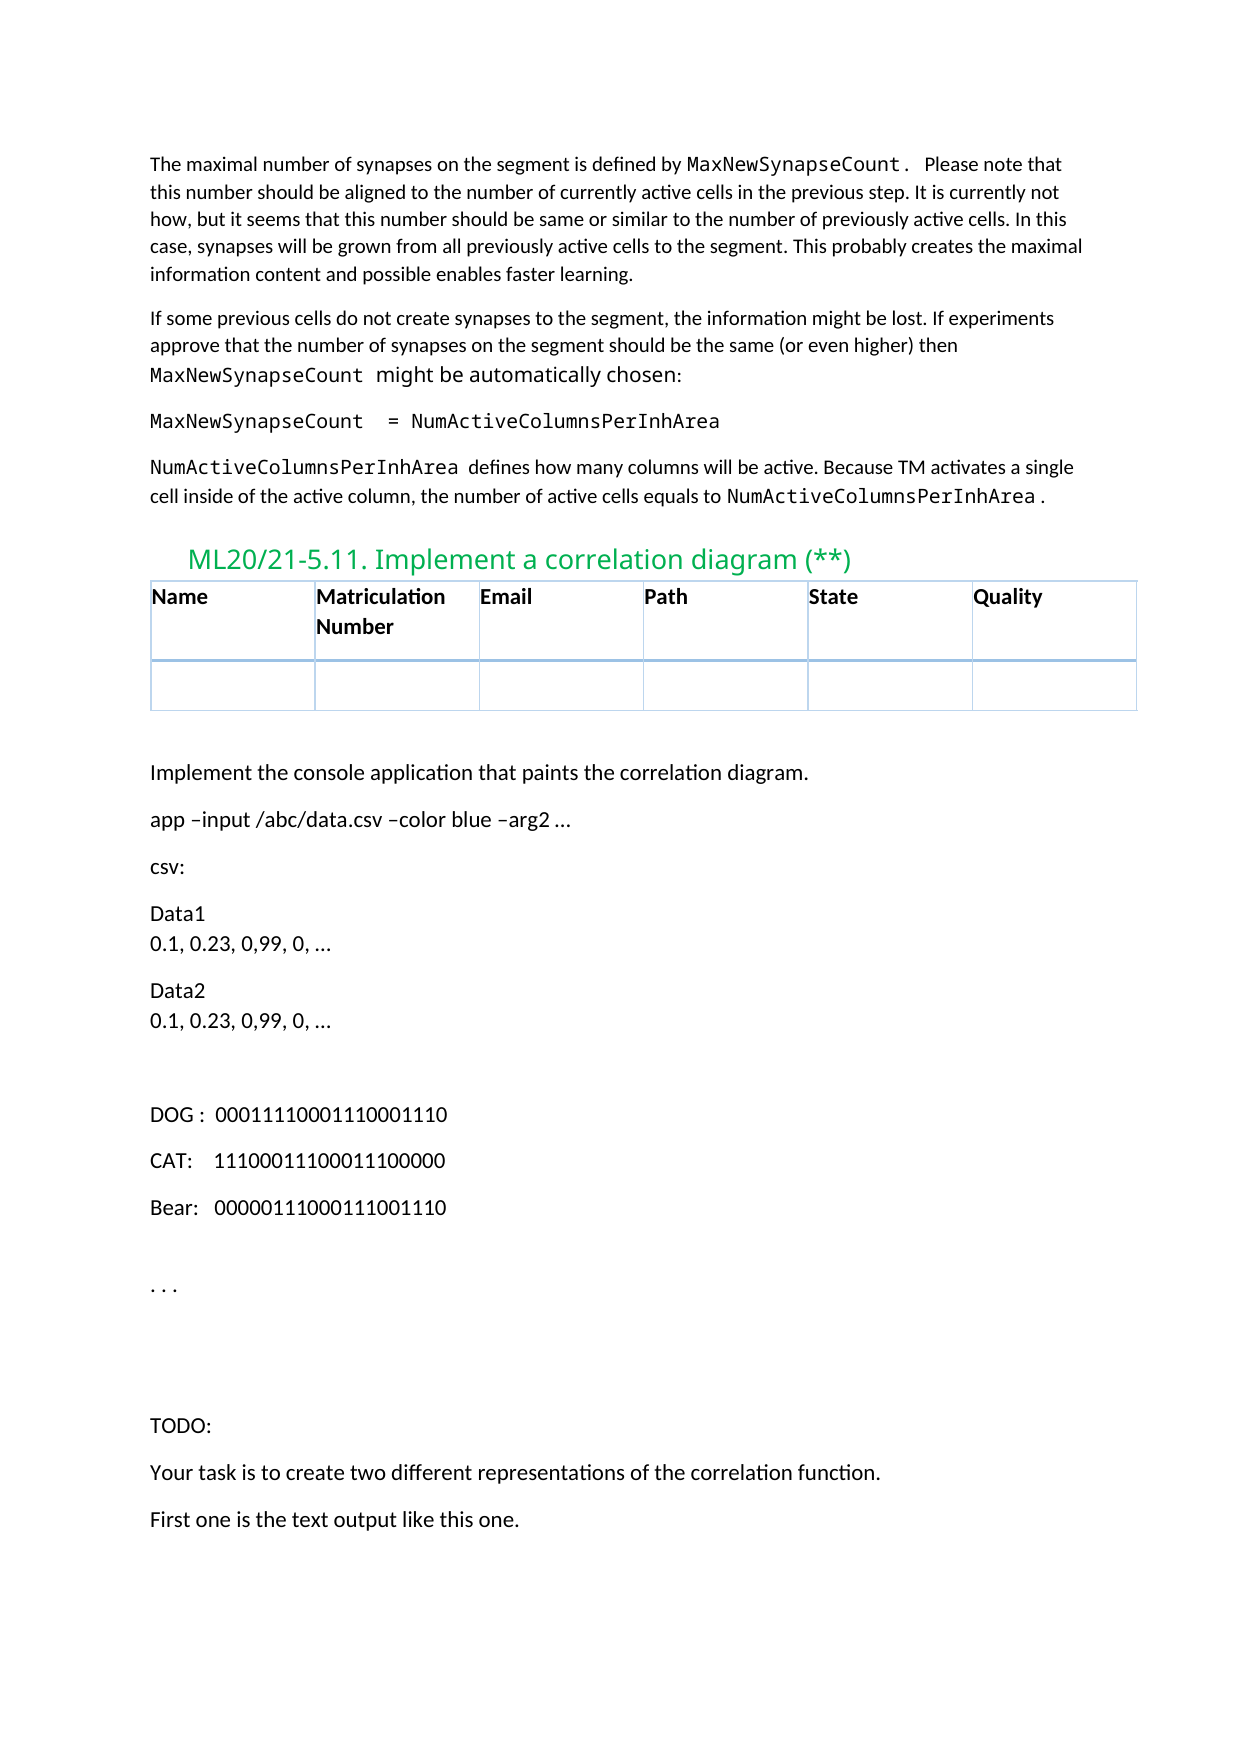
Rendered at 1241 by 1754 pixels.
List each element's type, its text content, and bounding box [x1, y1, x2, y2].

text . . . [150, 1271, 1090, 1299]
table_cell [644, 662, 807, 710]
table_cell [152, 662, 314, 710]
text TODO: [150, 1411, 1090, 1439]
text csv: [150, 852, 1090, 880]
text Data1 0.1, 0.23, 0,99, 0, … [150, 899, 1090, 957]
text If some previous cells do not create synapses to the segment, the information might be lost. If experiments approve that the number of synapses on the segment should be the same (or even higher) then MaxNewSynapseCount might be automatically chosen: [150, 305, 1090, 389]
table_header Email [480, 582, 643, 659]
text Your task is to create two different representations of the correlation function. [150, 1458, 1090, 1486]
text Implement the console application that paints the correlation diagram. [150, 758, 1090, 786]
text MaxNewSynapseCount = NumActiveColumnsPerInhArea [150, 407, 1090, 434]
table_header Matriculation Number [316, 582, 479, 659]
text app –input /abc/data.csv –color blue –arg2 … [150, 805, 1090, 833]
table_cell [480, 662, 643, 710]
text First one is the text output like this one. [150, 1505, 1090, 1533]
text The maximal number of synapses on the segment is defined by MaxNewSynapseCount. Please note that this number should be aligned to the number of currently active cells in the previous step. It is currently not how, but it seems that this number should be same or similar to the number of previously active cells. In this case, synapses will be grown from all previously active cells to the segment. This probably creates the maximal information content and possible enables faster learning. [150, 150, 1090, 287]
text CAT: 11100011100011100000 [150, 1147, 1090, 1175]
text DOG : 00011110001110001110 [150, 1100, 1090, 1128]
table_header State [809, 582, 972, 659]
table_header Quality [973, 582, 1136, 659]
table_header Name [152, 582, 314, 659]
text NumActiveColumnsPerInhArea defines how many columns will be active. Because TM activates a single cell inside of the active column, the number of active cells equals to NumActiveColumnsPerInhArea . [150, 453, 1090, 509]
table_header Path [644, 582, 807, 659]
table_cell [316, 662, 479, 710]
text Bear: 00000111000111001110 [150, 1193, 1090, 1252]
table_cell [973, 662, 1136, 710]
table_cell [809, 662, 972, 710]
text Data2 0.1, 0.23, 0,99, 0, … [150, 976, 1090, 1034]
text Implement a correlation diagram (**) [187, 541, 1090, 577]
